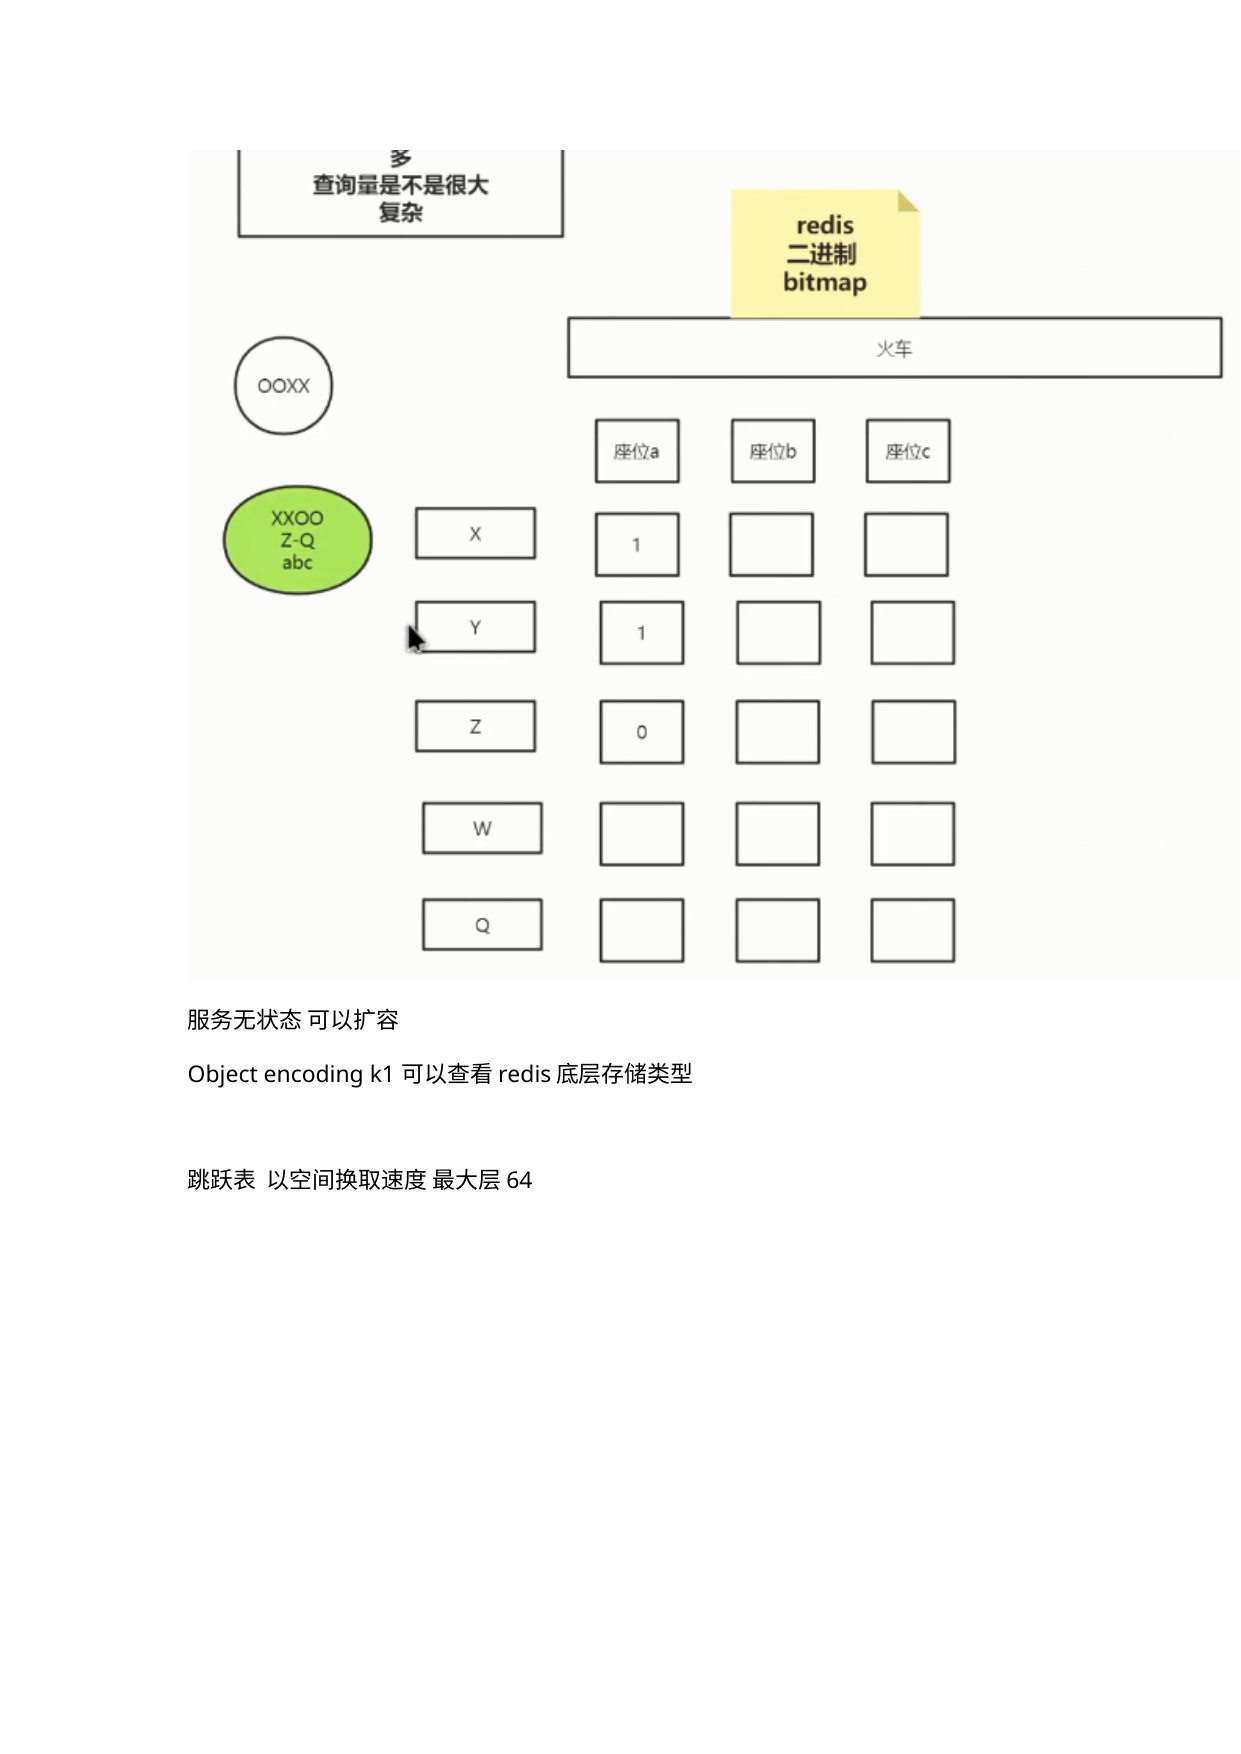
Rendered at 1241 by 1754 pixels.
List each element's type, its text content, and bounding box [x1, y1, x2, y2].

text 服务无状态 可以扩容 [187, 1001, 1053, 1035]
picture [187, 150, 1241, 981]
text 跳跃表 以空间换取速度 最大层 64 [187, 1162, 1053, 1195]
text Object encoding k1 可以查看 redis底层存储类型 [187, 1056, 1053, 1089]
